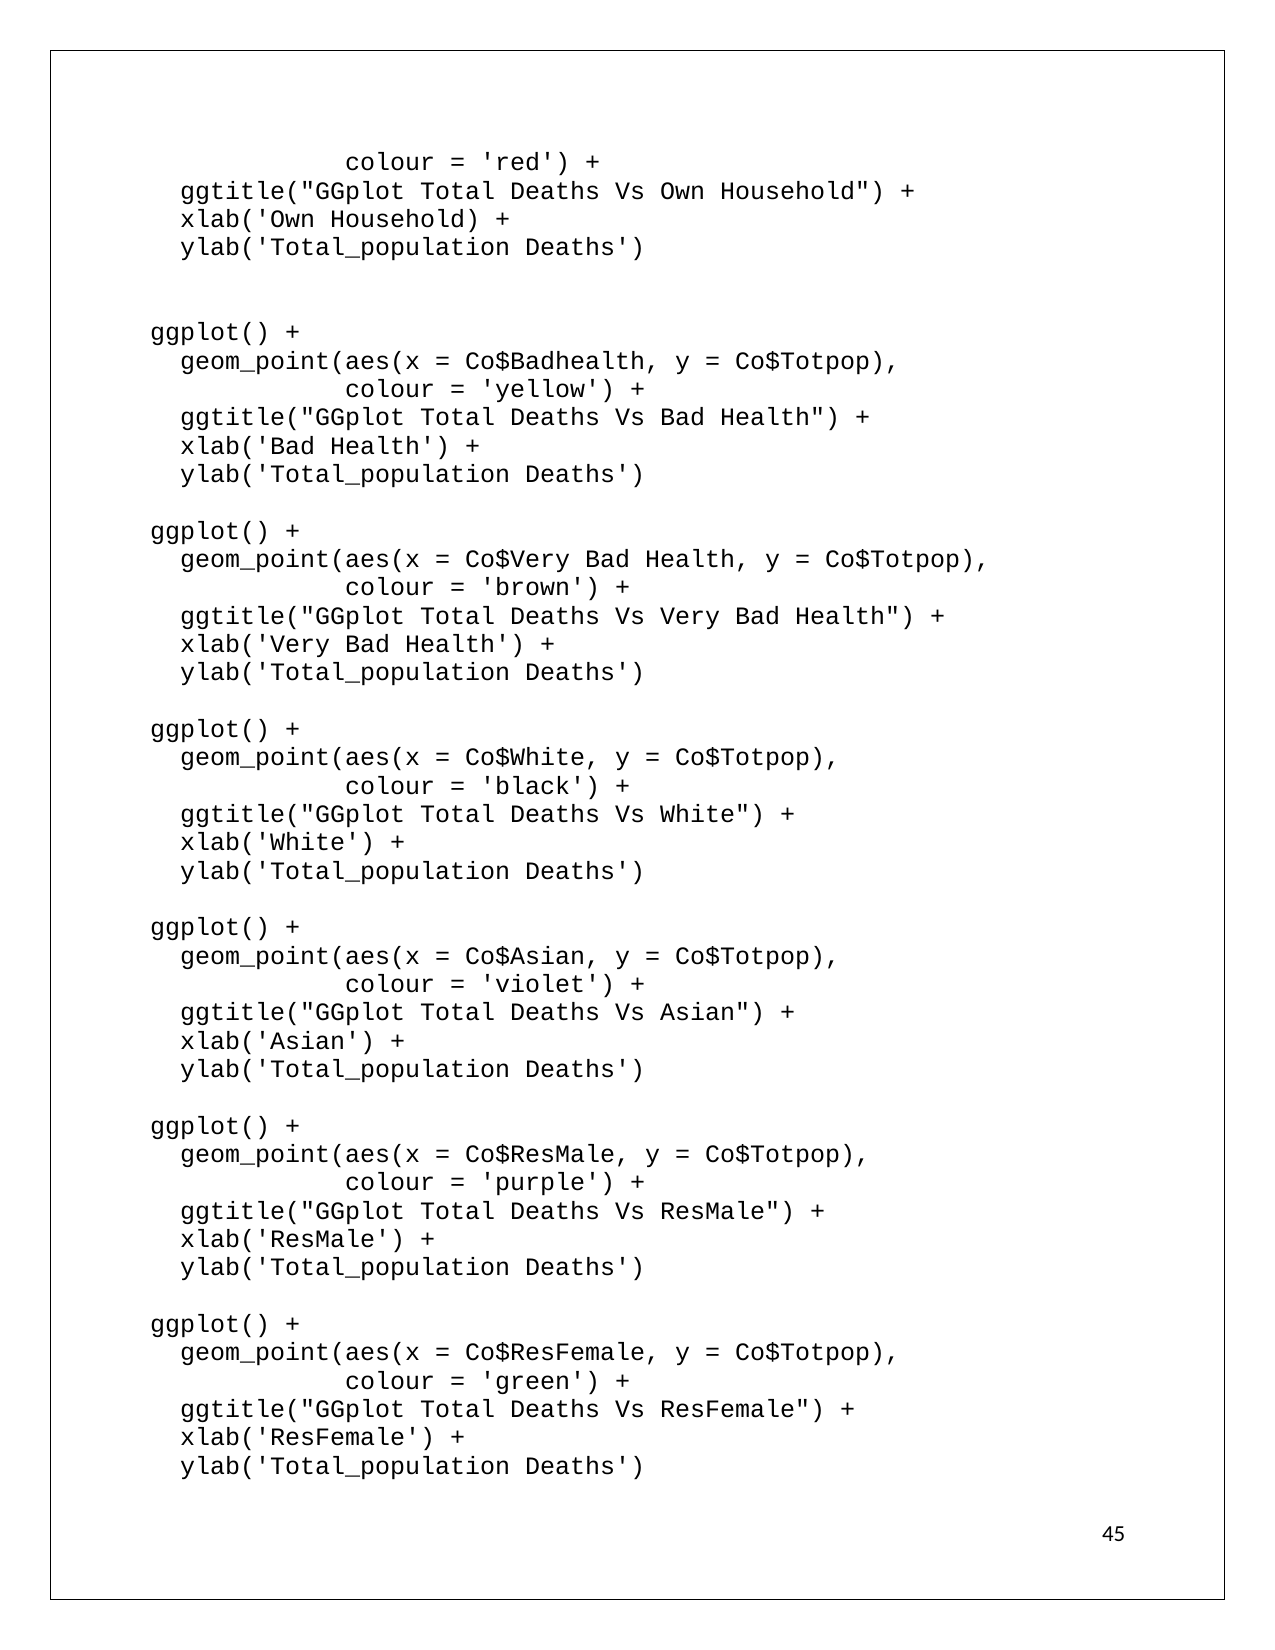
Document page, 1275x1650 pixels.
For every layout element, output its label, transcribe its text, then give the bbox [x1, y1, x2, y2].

text ylab('Total_population Deaths') [150, 1057, 1125, 1085]
text ylab('Total_population Deaths') [150, 1453, 1125, 1482]
text colour = 'black') + [150, 773, 1125, 802]
text geom_point(aes(x = Co$ResMale, y = Co$Totpop), [150, 1142, 1125, 1170]
text ylab('Total_population Deaths') [150, 462, 1125, 490]
text ggplot() + [150, 320, 1125, 348]
text ggplot() + [150, 1312, 1125, 1340]
text geom_point(aes(x = Co$Asian, y = Co$Totpop), [150, 943, 1125, 972]
text colour = 'green') + [150, 1368, 1125, 1397]
text ggplot() + [150, 1113, 1125, 1142]
text xlab('Bad Health') + [150, 433, 1125, 462]
text ylab('Total_population Deaths') [150, 660, 1125, 688]
text ggplot() + [150, 915, 1125, 943]
text ggtitle("GGplot Total Deaths Vs Very Bad Health") + [150, 603, 1125, 632]
text xlab('ResFemale') + [150, 1425, 1125, 1453]
text ggtitle("GGplot Total Deaths Vs ResFemale") + [150, 1397, 1125, 1425]
text xlab('ResMale') + [150, 1227, 1125, 1255]
text ggplot() + [150, 518, 1125, 547]
text xlab('Asian') + [150, 1028, 1125, 1057]
text ylab('Total_population Deaths') [150, 235, 1125, 263]
text geom_point(aes(x = Co$Very Bad Health, y = Co$Totpop), [150, 547, 1125, 575]
text colour = 'red') + [150, 150, 1125, 178]
text colour = 'brown') + [150, 575, 1125, 603]
text ggplot() + [150, 717, 1125, 745]
text ggtitle("GGplot Total Deaths Vs ResMale") + [150, 1198, 1125, 1227]
text ggtitle("GGplot Total Deaths Vs Bad Health") + [150, 405, 1125, 433]
text ggtitle("GGplot Total Deaths Vs White") + [150, 802, 1125, 830]
text geom_point(aes(x = Co$Badhealth, y = Co$Totpop), [150, 348, 1125, 377]
text colour = 'yellow') + [150, 377, 1125, 405]
text ggtitle("GGplot Total Deaths Vs Own Household") + [150, 178, 1125, 207]
text ggtitle("GGplot Total Deaths Vs Asian") + [150, 1000, 1125, 1028]
text ylab('Total_population Deaths') [150, 1255, 1125, 1283]
text geom_point(aes(x = Co$White, y = Co$Totpop), [150, 745, 1125, 773]
text xlab('Own Household) + [150, 207, 1125, 235]
text colour = 'purple') + [150, 1170, 1125, 1198]
text xlab('Very Bad Health') + [150, 632, 1125, 660]
text colour = 'violet') + [150, 972, 1125, 1000]
text geom_point(aes(x = Co$ResFemale, y = Co$Totpop), [150, 1340, 1125, 1368]
text xlab('White') + [150, 830, 1125, 858]
text ylab('Total_population Deaths') [150, 858, 1125, 887]
